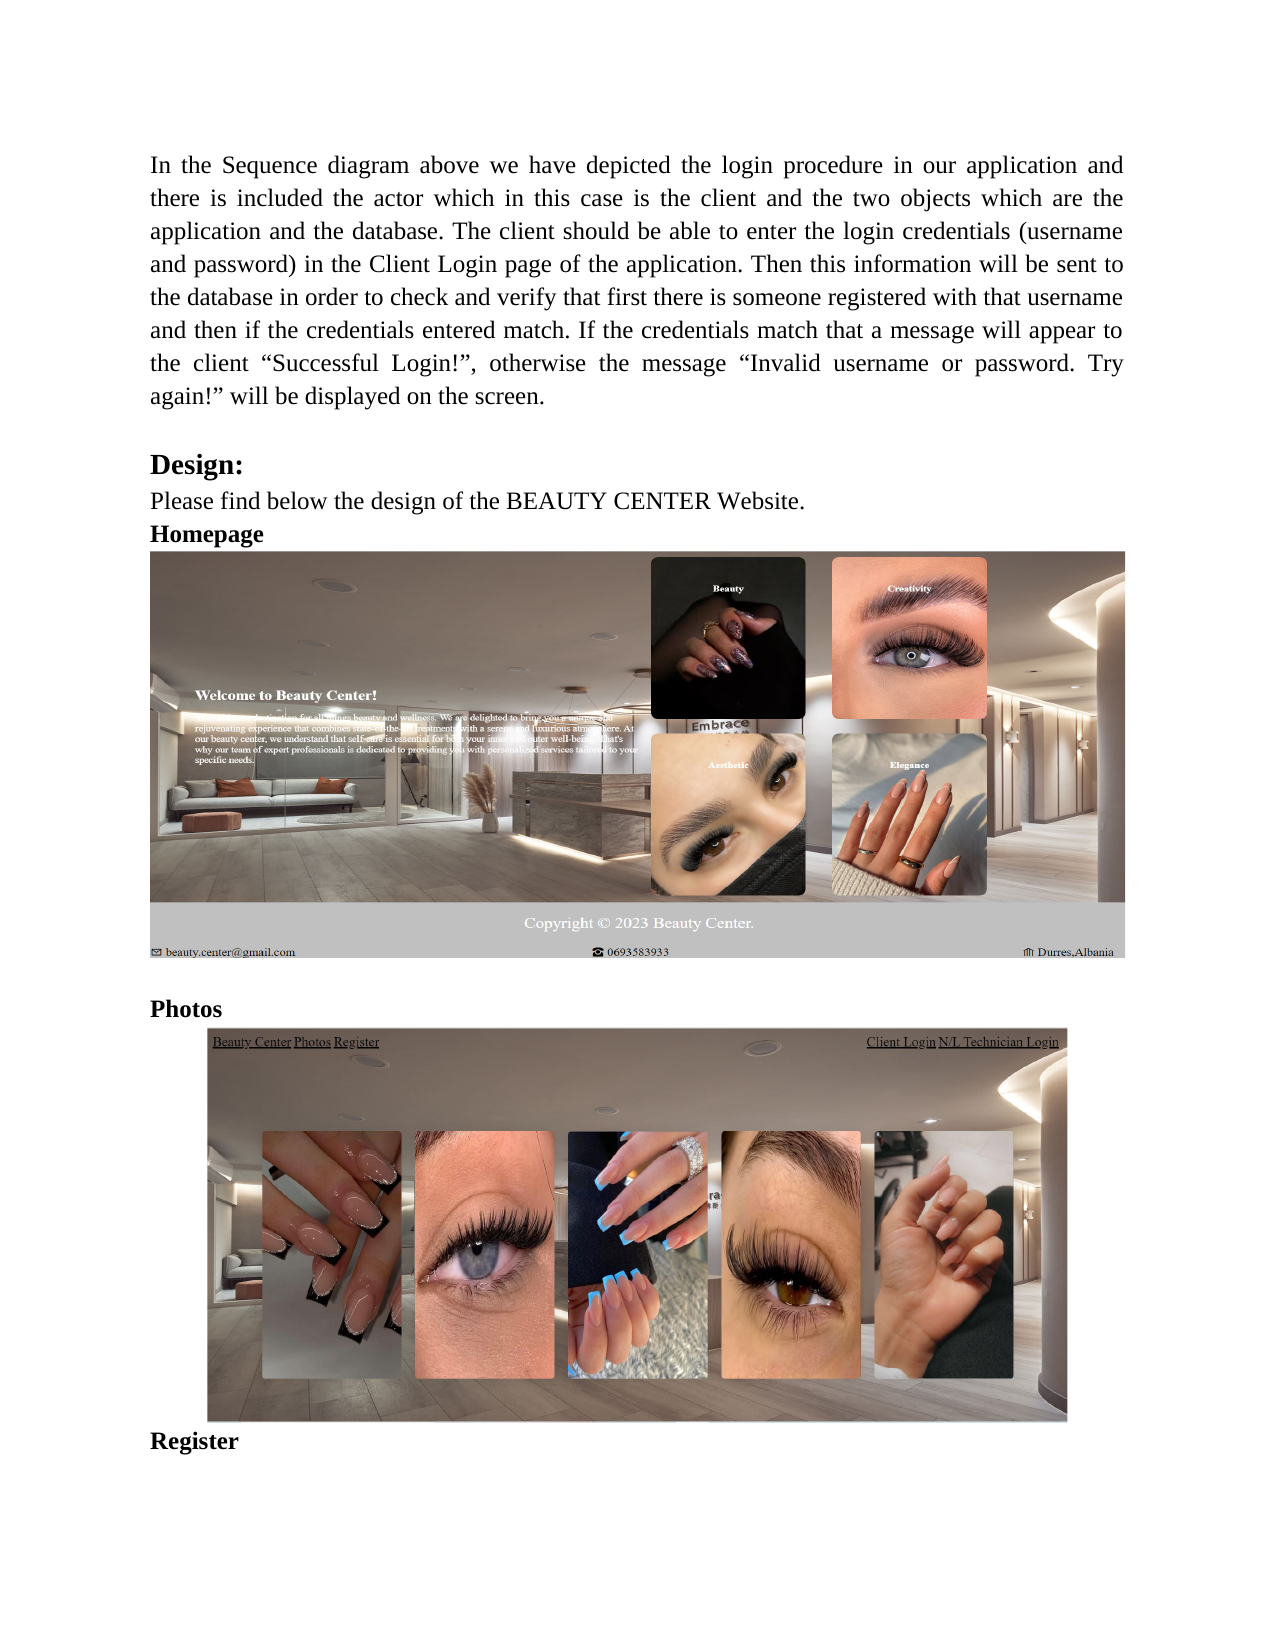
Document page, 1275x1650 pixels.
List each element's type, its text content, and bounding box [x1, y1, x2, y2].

text In the Sequence diagram above we have depicted the login procedure in our application and there is included the actor which in this case is the client and the two objects which are the application and the database. The client should be able to enter the login credentials (username and password) in the Client Login page of the application. Then this information will be sent to the database in order to check and verify that first there is someone registered with that username and then if the credentials entered match. If the credentials match that a message will appear to the client “Successful Login!”, otherwise the message “Invalid username or password. Try again!” will be displayed on the screen. [150, 150, 1125, 410]
text Homepage [150, 519, 1125, 547]
picture [207, 1027, 1068, 1423]
text Register [150, 1426, 1125, 1455]
text Design: [150, 447, 1125, 481]
text Photos [150, 994, 1125, 1023]
picture [150, 551, 1125, 958]
text Please find below the design of the BEAUTY CENTER Website. [150, 486, 1125, 514]
